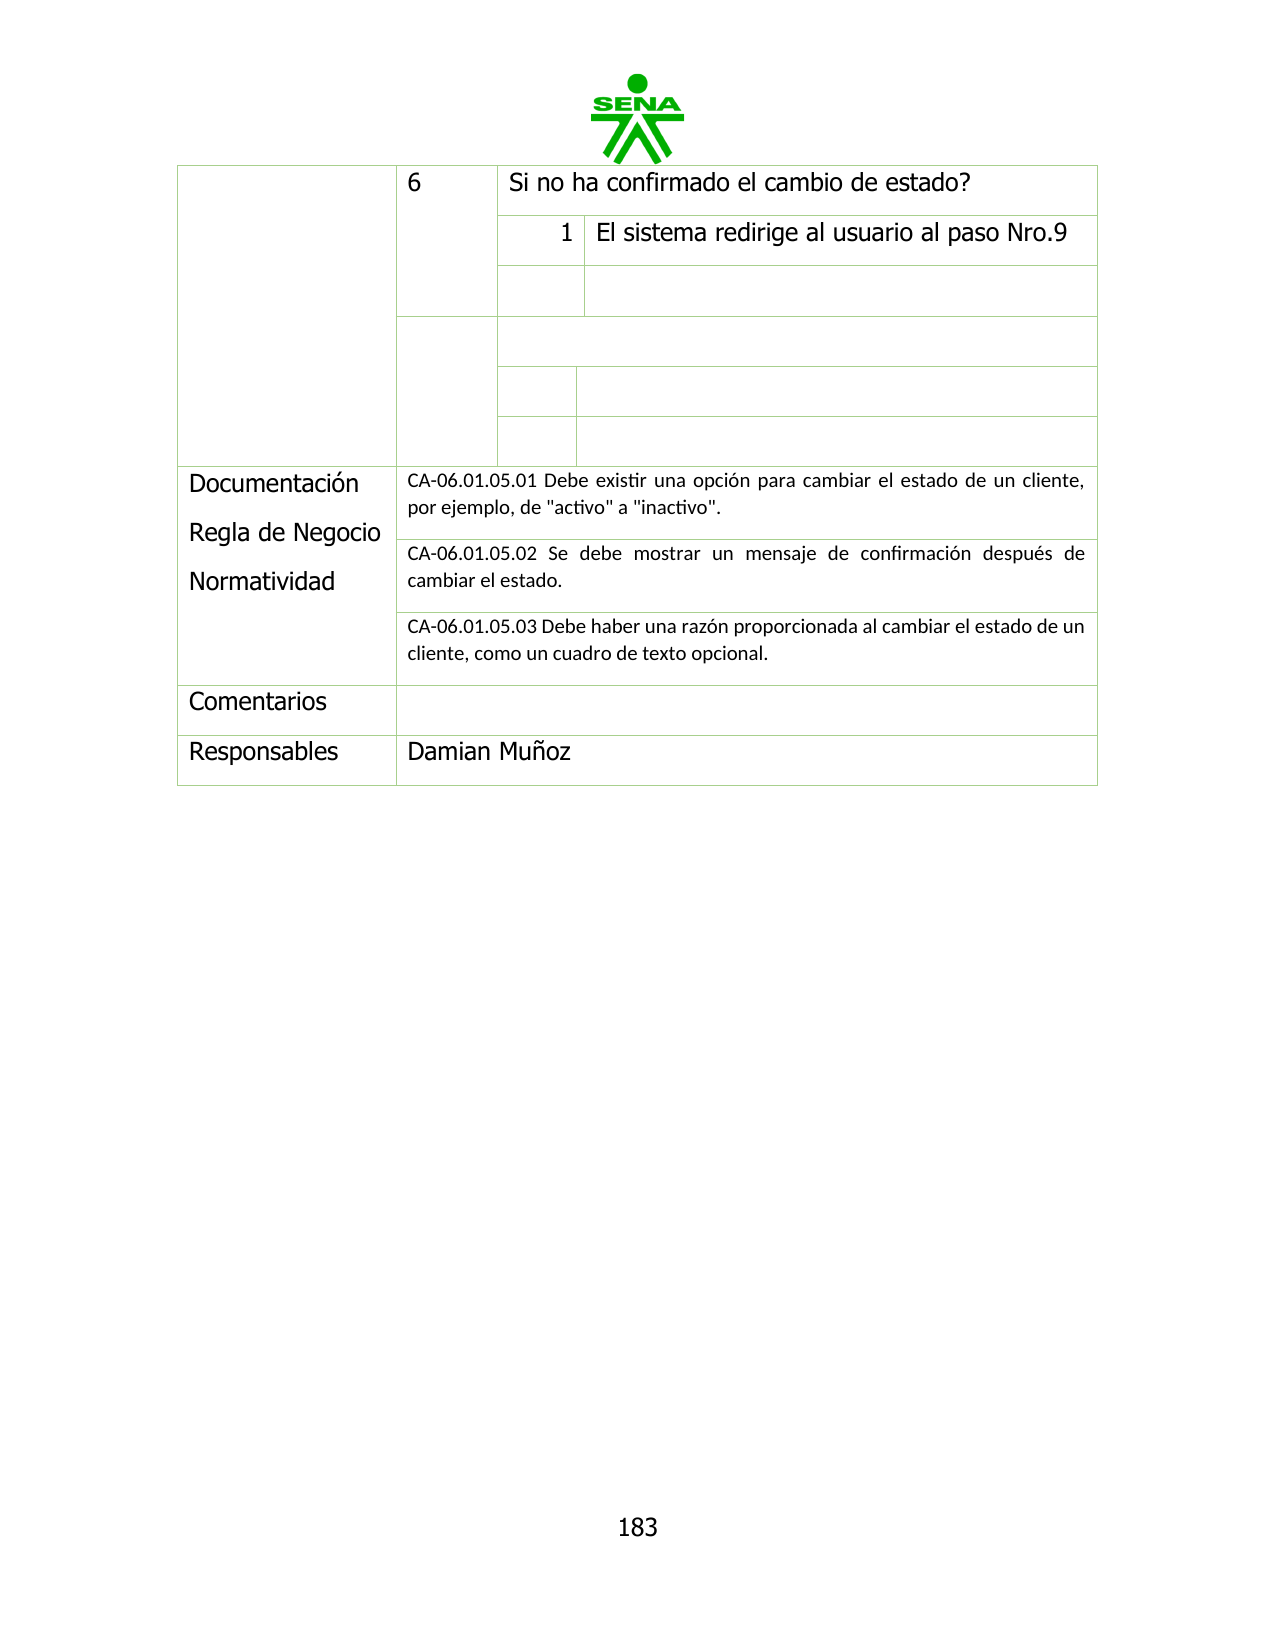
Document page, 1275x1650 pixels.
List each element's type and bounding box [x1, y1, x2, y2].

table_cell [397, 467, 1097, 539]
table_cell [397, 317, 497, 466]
picture [591, 73, 685, 165]
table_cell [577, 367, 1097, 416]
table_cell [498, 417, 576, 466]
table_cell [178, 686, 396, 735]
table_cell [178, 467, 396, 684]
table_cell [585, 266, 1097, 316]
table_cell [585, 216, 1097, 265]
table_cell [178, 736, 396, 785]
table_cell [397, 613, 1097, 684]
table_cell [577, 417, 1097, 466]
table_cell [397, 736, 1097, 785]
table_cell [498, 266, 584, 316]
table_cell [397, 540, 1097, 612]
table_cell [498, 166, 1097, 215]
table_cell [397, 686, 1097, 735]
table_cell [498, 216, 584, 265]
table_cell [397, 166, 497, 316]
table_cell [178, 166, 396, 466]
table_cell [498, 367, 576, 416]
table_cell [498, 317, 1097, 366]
